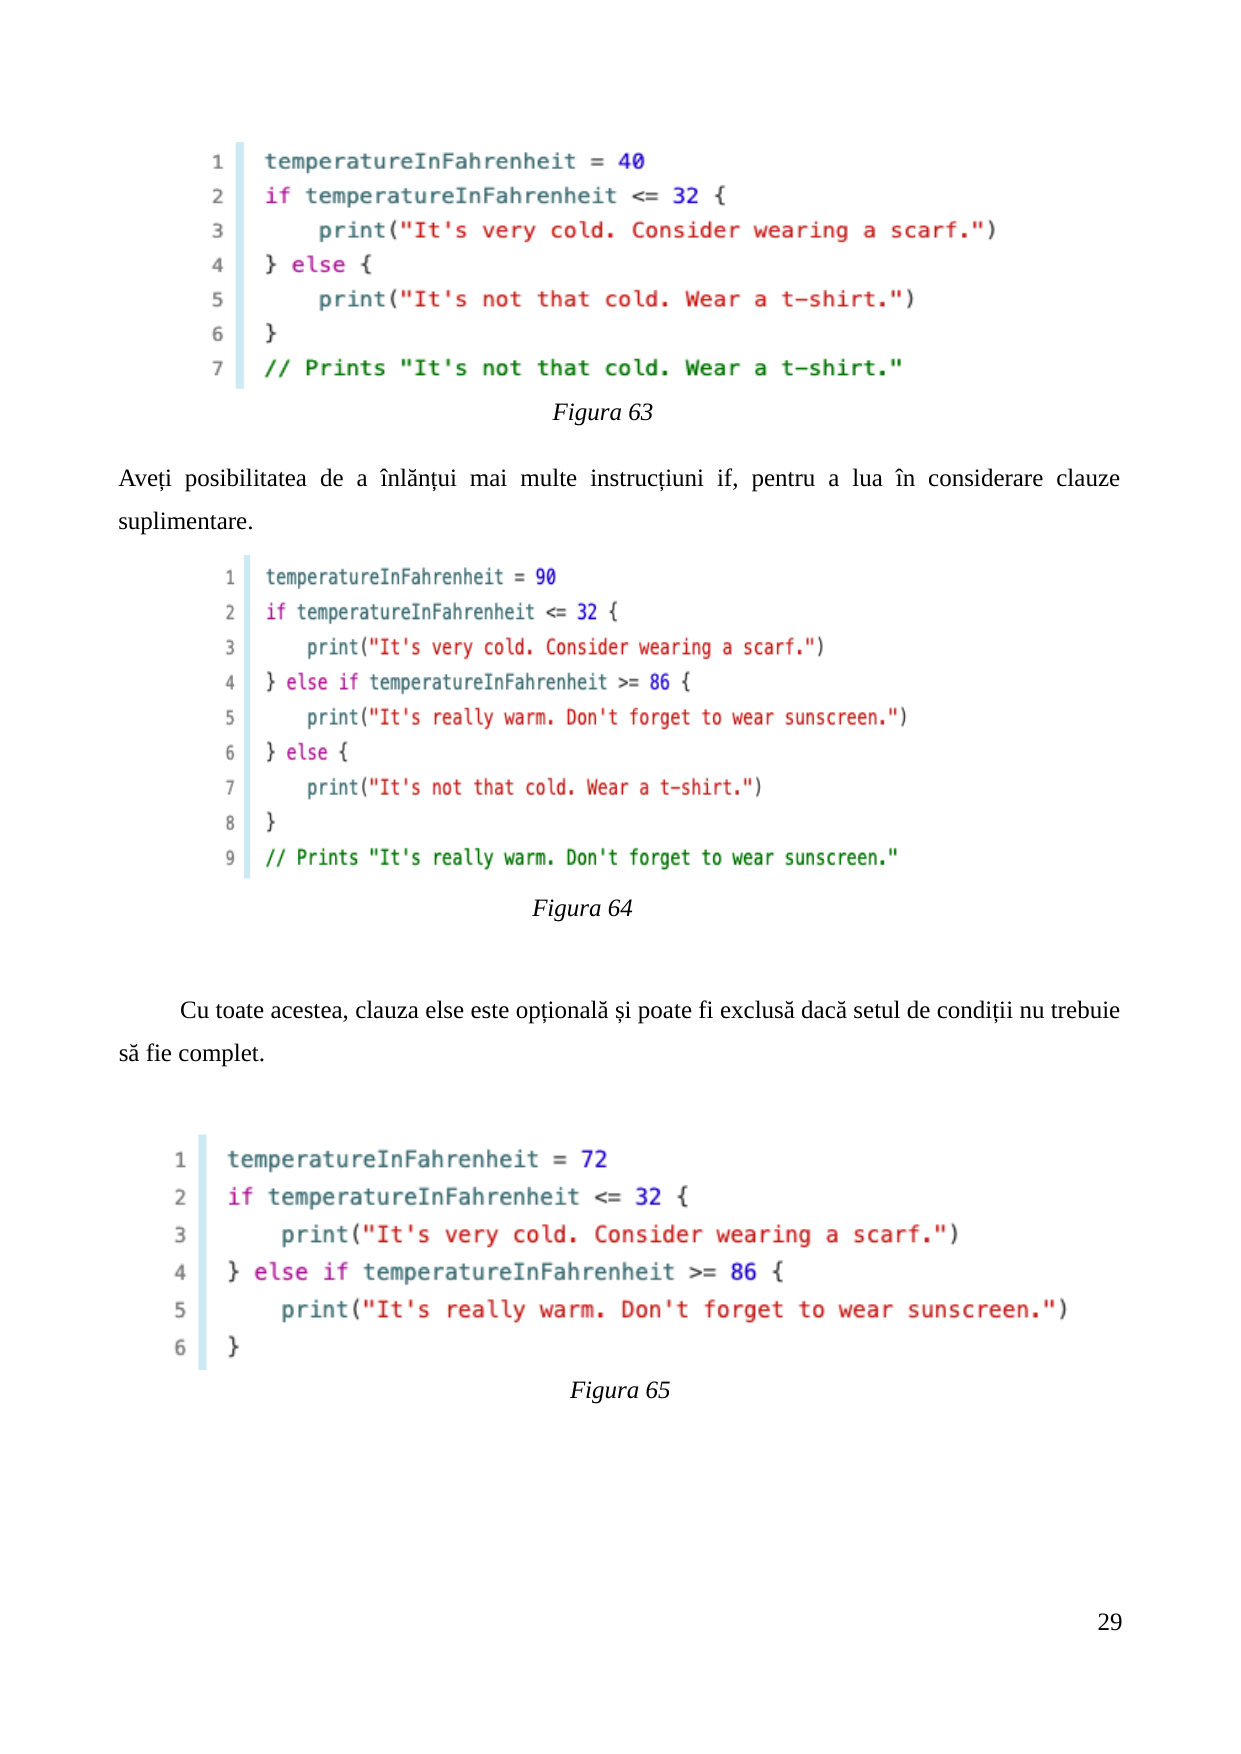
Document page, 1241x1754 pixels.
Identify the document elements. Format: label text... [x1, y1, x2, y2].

picture [199, 142, 1006, 392]
text Cu toate acestea, clauza else este opțională și poate fi exclusă dacă setul de condiții nu trebuie să fie complet. [118, 995, 1122, 1067]
text Aveți posibilitatea de a înlănțui mai multe instrucțiuni if, pentru a lua în considerare clauze suplimentare. [118, 463, 1122, 535]
picture [217, 555, 947, 888]
picture [160, 1130, 1080, 1370]
